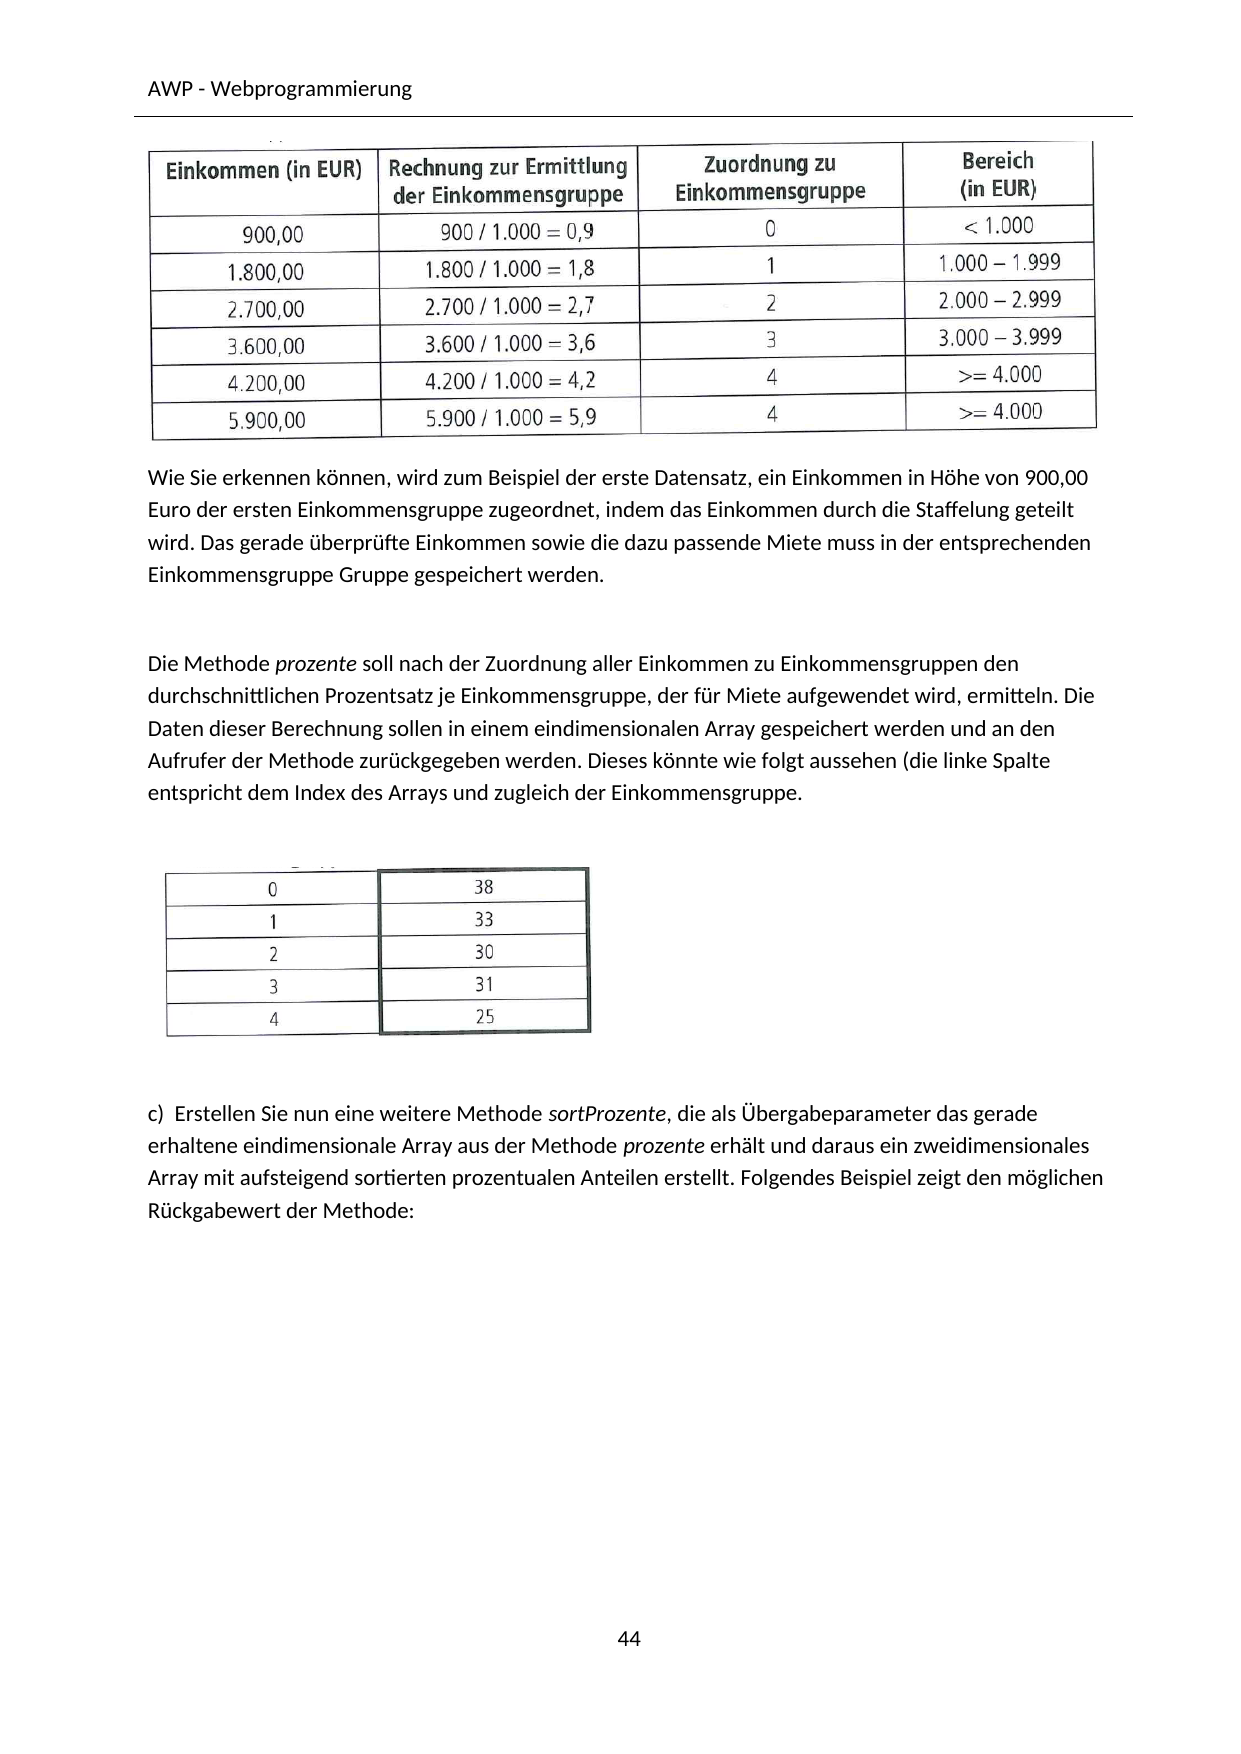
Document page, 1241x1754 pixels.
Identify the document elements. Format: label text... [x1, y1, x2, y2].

text Die Methode prozente soll nach der Zuordnung aller Einkommen zu Einkommensgruppen den durchschnittlichen Prozentsatz je Einkommensgruppe, der für Miete aufgewendet wird, ermitteln. Die Daten dieser Berechnung sollen in einem eindimensionalen Array gespeichert werden und an den Aufrufer der Methode zurückgegeben werden. Dieses könnte wie folgt aussehen (die linke Spalte entspricht dem Index des Arrays und zugleich der Einkommensgruppe. [148, 649, 1110, 806]
text c) Erstellen Sie nun eine weitere Methode sortProzente, die als Übergabeparameter das gerade erhaltene eindimensionale Array aus der Methode prozente erhält und daraus ein zweidimensionales Array mit aufsteigend sortierten prozentualen Anteilen erstellt. Folgendes Beispiel zeigt den möglichen Rückgabewert der Methode: [148, 1099, 1110, 1224]
text Wie Sie erkennen können, wird zum Beispiel der erste Datensatz, ein Einkommen in Höhe von 900,00 Euro der ersten Einkommensgruppe zugeordnet, indem das Einkommen durch die Staffelung geteilt wird. Das gerade überprüfte Einkommen sowie die dazu passende Miete muss in der entsprechenden Einkommensgruppe Gruppe gespeichert werden. [148, 463, 1110, 588]
